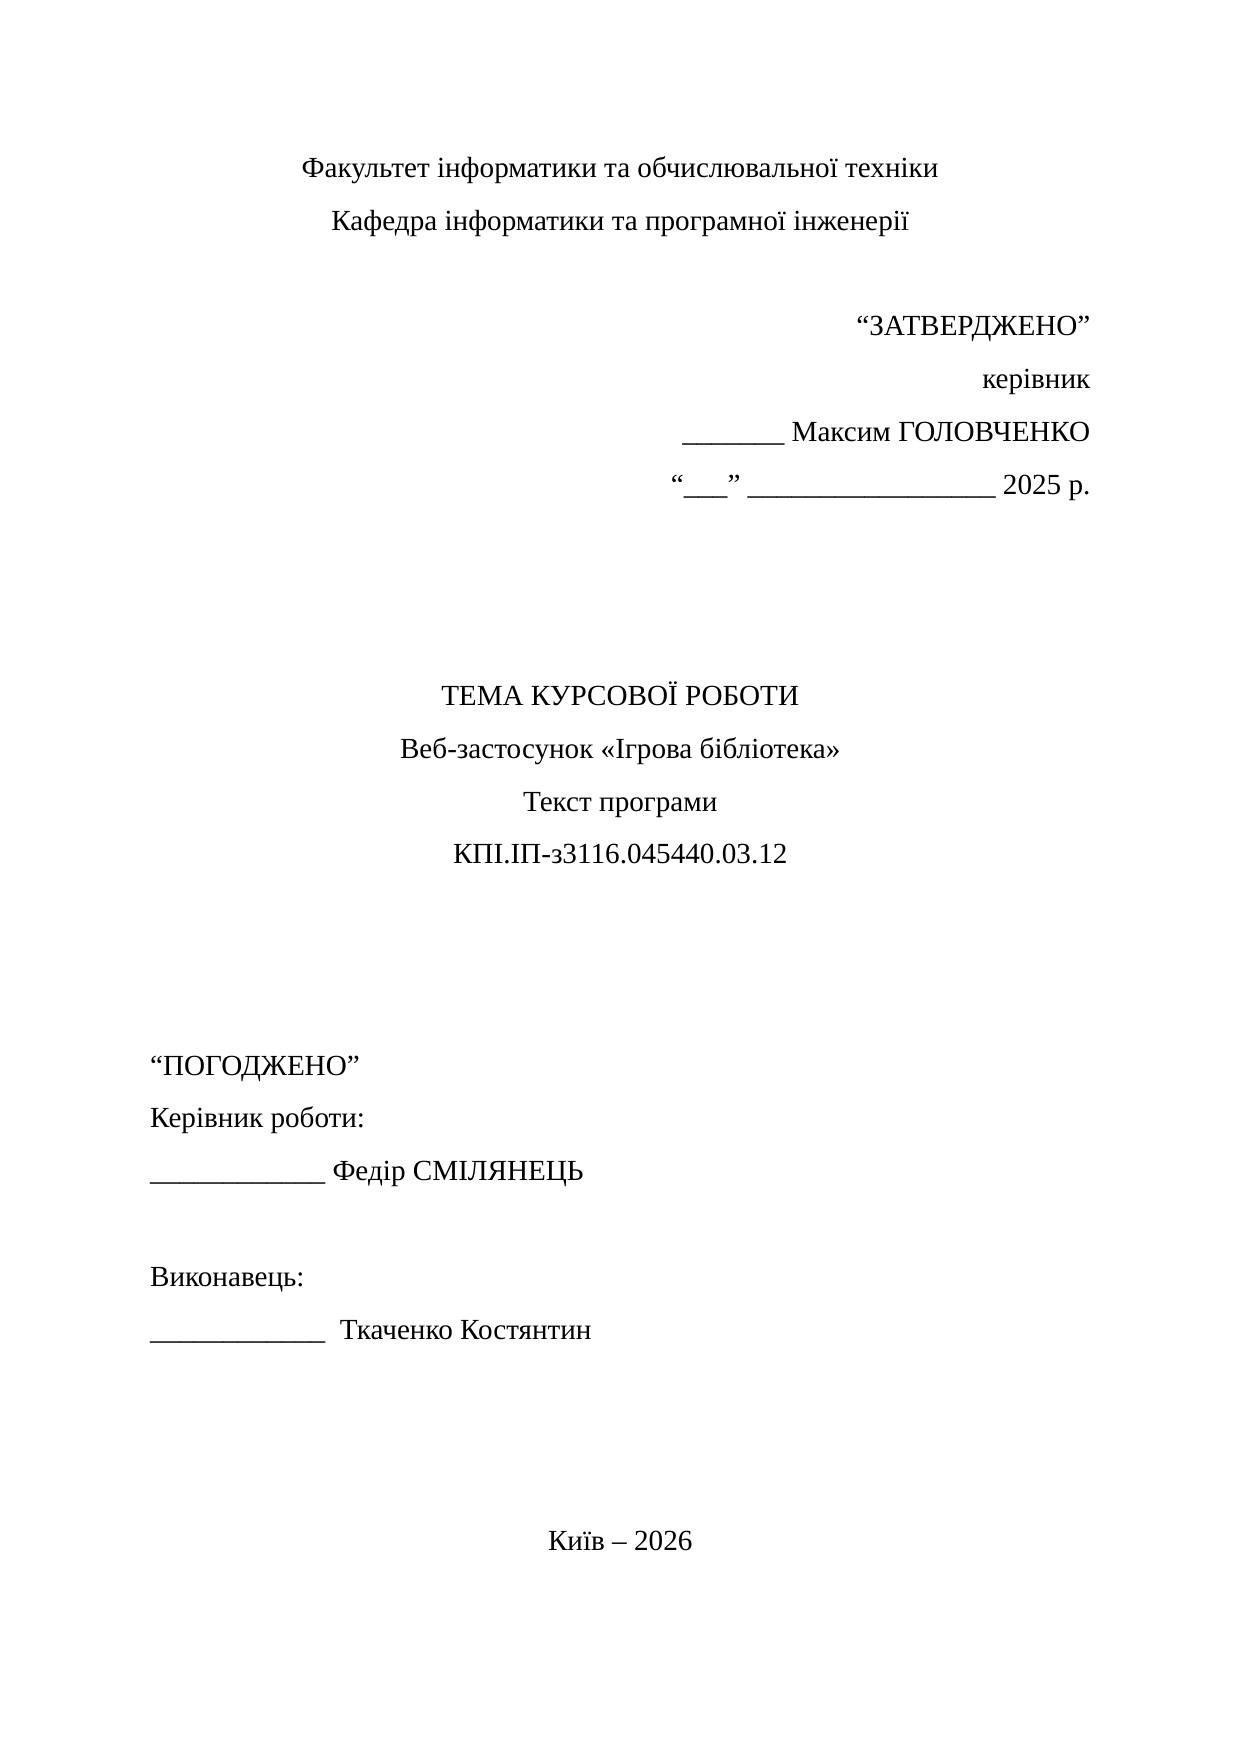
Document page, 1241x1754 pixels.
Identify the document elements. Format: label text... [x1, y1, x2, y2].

text керівник [150, 361, 1090, 395]
text Керівник роботи: [150, 1101, 1090, 1134]
text Кафедра інформатики та програмної інженерії [150, 203, 1090, 236]
text “___” _________________ 2025 р. [150, 467, 1090, 500]
text ____________ Федір СМІЛЯНЕЦЬ [150, 1153, 1090, 1187]
text _______ Максим ГОЛОВЧЕНКО [150, 414, 1090, 448]
text “ПОГОДЖЕНО” [150, 1048, 1090, 1081]
text “ЗАТВЕРДЖЕНО” [150, 308, 1090, 342]
text Київ – 2026 [150, 1523, 1090, 1557]
text Текст програми [150, 784, 1090, 817]
text Факультет інформатики та обчислювальної техніки [150, 150, 1090, 183]
text ТЕМА КУРСОВОЇ РОБОТИ [150, 678, 1090, 712]
text ____________ Ткаченко Костянтин [150, 1312, 1090, 1345]
text Виконавець: [150, 1259, 1090, 1293]
text Веб-застосунок «Ігрова бібліотека» [150, 731, 1090, 764]
text КПІ.ІП-з3116.045440.03.12 [150, 837, 1090, 870]
